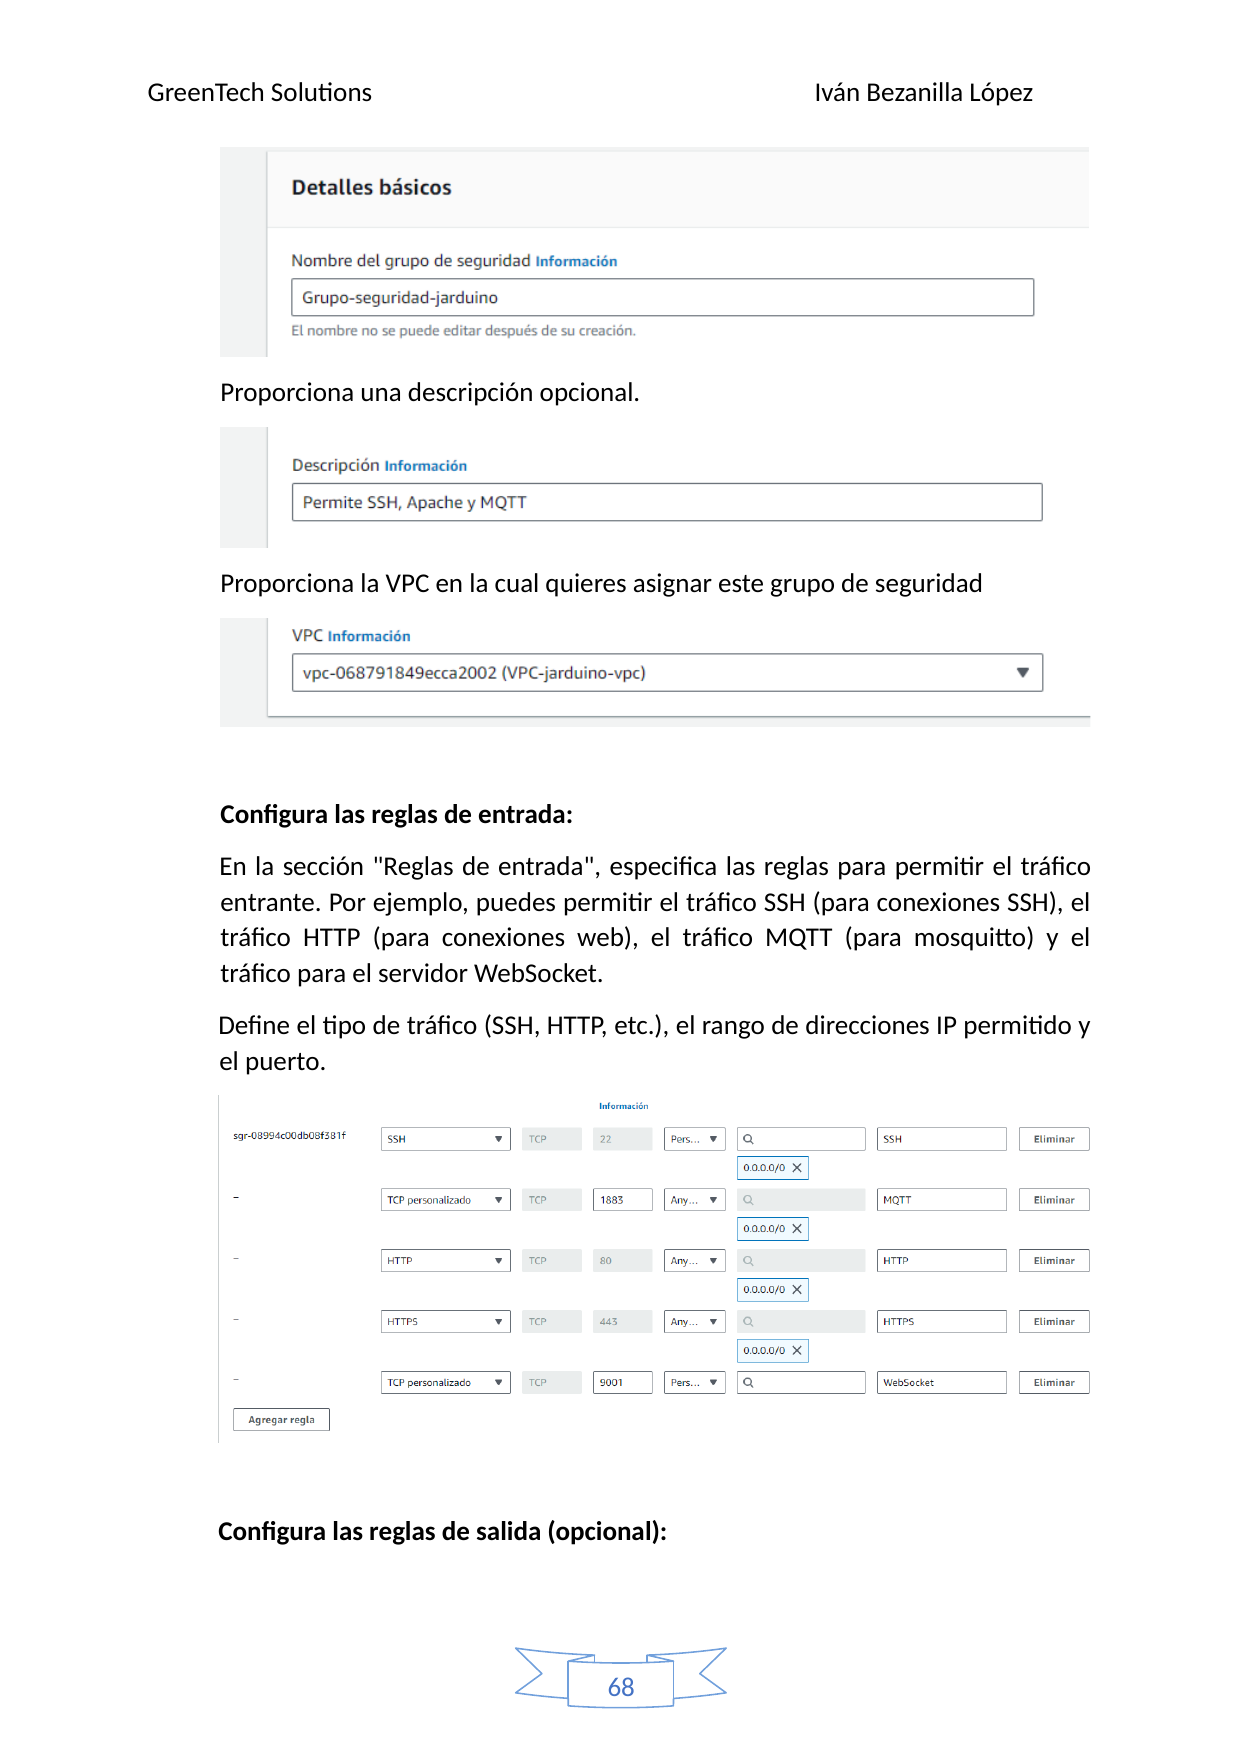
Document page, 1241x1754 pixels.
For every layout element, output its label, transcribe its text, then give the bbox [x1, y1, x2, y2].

picture [218, 1095, 1097, 1443]
picture [220, 618, 1091, 727]
text Proporciona la VPC en la cual quieres asignar este grupo de seguridad [148, 566, 1092, 599]
picture [220, 147, 1089, 357]
text Configura las reglas de salida (opcional): [148, 1514, 1092, 1547]
text Configura las reglas de entrada: [148, 797, 1092, 830]
text En la sección "Reglas de entrada", especifica las reglas para permitir el tráfico entrante. Por ejemplo, puedes permitir el tráfico SSH (para conexiones SSH), el tráfico HTTP (para conexiones web), el tráfico MQTT (para mosquitto) y el tráfico para el servidor WebSocket. [219, 849, 1092, 989]
text Proporciona una descripción opcional. [148, 375, 1092, 408]
picture [220, 427, 1112, 548]
text Define el tipo de tráfico (SSH, HTTP, etc.), el rango de direcciones IP permitido y el puerto. [218, 1008, 1092, 1077]
